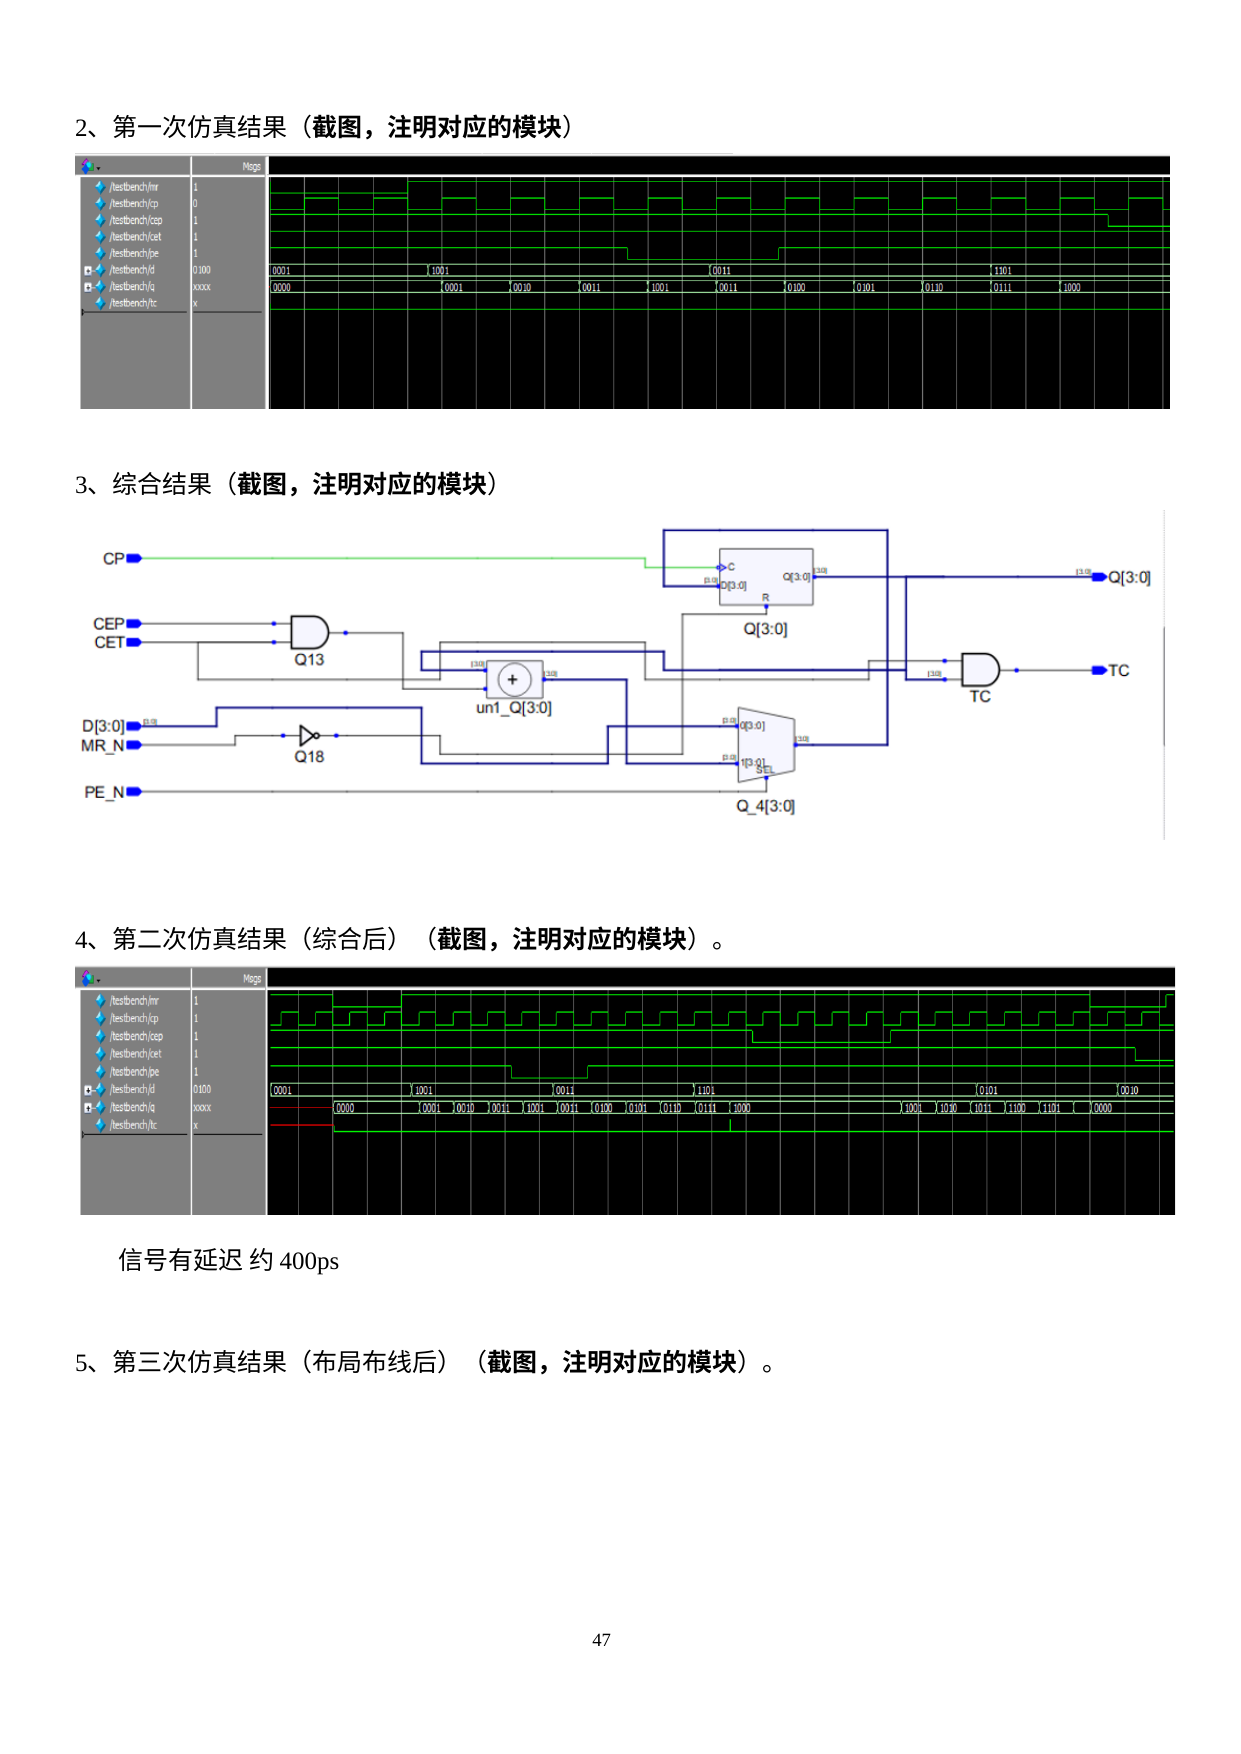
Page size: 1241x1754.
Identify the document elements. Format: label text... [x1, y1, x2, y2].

picture [75, 153, 1170, 409]
text 4、第二次仿真结果（综合后）（截图，注明对应的模块）。 [75, 901, 1165, 965]
text 3、综合结果（截图，注明对应的模块） [75, 446, 1165, 510]
picture [75, 510, 1166, 840]
text 5、第三次仿真结果（布局布线后）（截图，注明对应的模块）。 [75, 1323, 1165, 1388]
text 信号有延迟 约400ps [75, 1226, 1165, 1291]
text 2、第一次仿真结果（截图，注明对应的模块） [75, 88, 1165, 153]
picture [75, 965, 1175, 1215]
